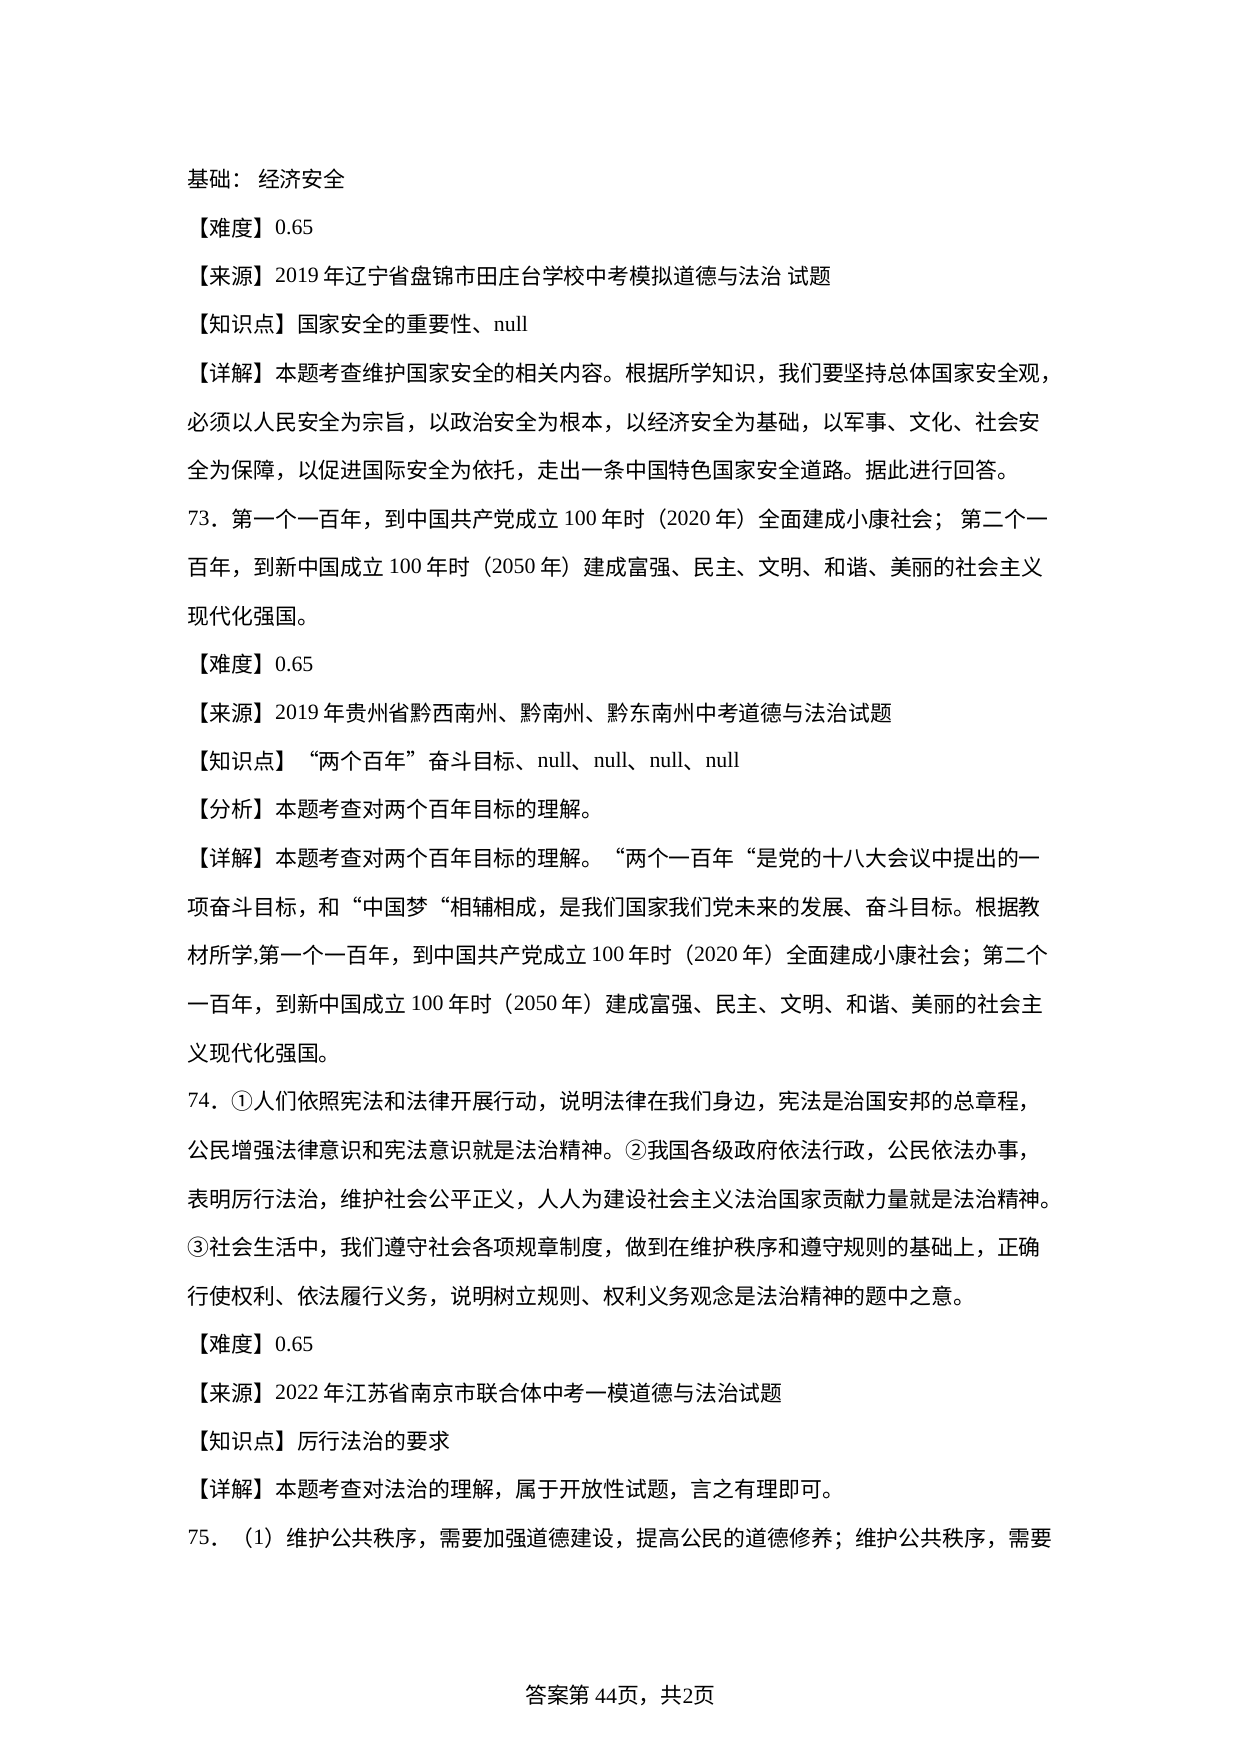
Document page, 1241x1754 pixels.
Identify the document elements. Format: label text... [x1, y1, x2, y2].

text 【难度】0.65 [187, 647, 1053, 679]
text 【详解】本题考查维护国家安全的相关内容。根据所学知识，我们要坚持总体国家安全观，必须以人民安全为宗旨，以政治安全为根本，以经济安全为基础，以军事、文化、社会安全为保障，以促进国际安全为依托，走出一条中国特色国家安全道路。据此进行回答。 [187, 355, 1053, 485]
text 【知识点】国家安全的重要性、null [187, 307, 1053, 339]
text 【详解】本题考查对法治的理解，属于开放性试题，言之有理即可。 [187, 1472, 1053, 1504]
text 74．①人们依照宪法和法律开展行动，说明法律在我们身边，宪法是治国安邦的总章程，公民增强法律意识和宪法意识就是法治精神。②我国各级政府依法行政，公民依法办事，表明厉行法治，维护社会公平正义，人人为建设社会主义法治国家贡献力量就是法治精神。③社会生活中，我们遵守社会各项规章制度，做到在维护秩序和遵守规则的基础上，正确行使权利、依法履行义务，说明树立规则、权利义务观念是法治精神的题中之意。 [187, 1084, 1053, 1311]
text 【分析】本题考查对两个百年目标的理解。 [187, 792, 1053, 824]
text 【知识点】“两个百年”奋斗目标、null、null、null、null [187, 744, 1053, 776]
text 【来源】2019年贵州省黔西南州、黔南州、黔东南州中考道德与法治试题 [187, 695, 1053, 728]
text 【来源】2022年江苏省南京市联合体中考一模道德与法治试题 [187, 1375, 1053, 1408]
text 【知识点】厉行法治的要求 [187, 1424, 1053, 1456]
text 【难度】0.65 [187, 1327, 1053, 1359]
text 【详解】本题考查对两个百年目标的理解。“两个一百年“是党的十八大会议中提出的一项奋斗目标，和“中国梦“相辅相成，是我们国家我们党未来的发展、奋斗目标。根据教材所学,第一个一百年，到中国共产党成立100年时（2020年）全面建成小康社会；第二个一百年，到新中国成立100年时（2050年）建成富强、民主、文明、和谐、美丽的社会主义现代化强国。 [187, 840, 1053, 1068]
text 【难度】0.65 [187, 210, 1053, 243]
text 73．第一个一百年，到中国共产党成立100年时（2020年）全面建成小康社会； 第二个一百年，到新中国成立100年时（2050年）建成富强、民主、文明、和谐、美丽的社会主义现代化强国。 [187, 501, 1053, 631]
text 基础： 经济安全 [187, 162, 1053, 194]
text 【来源】2019年辽宁省盘锦市田庄台学校中考模拟道德与法治 试题 [187, 259, 1053, 291]
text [187, 1520, 1053, 1553]
